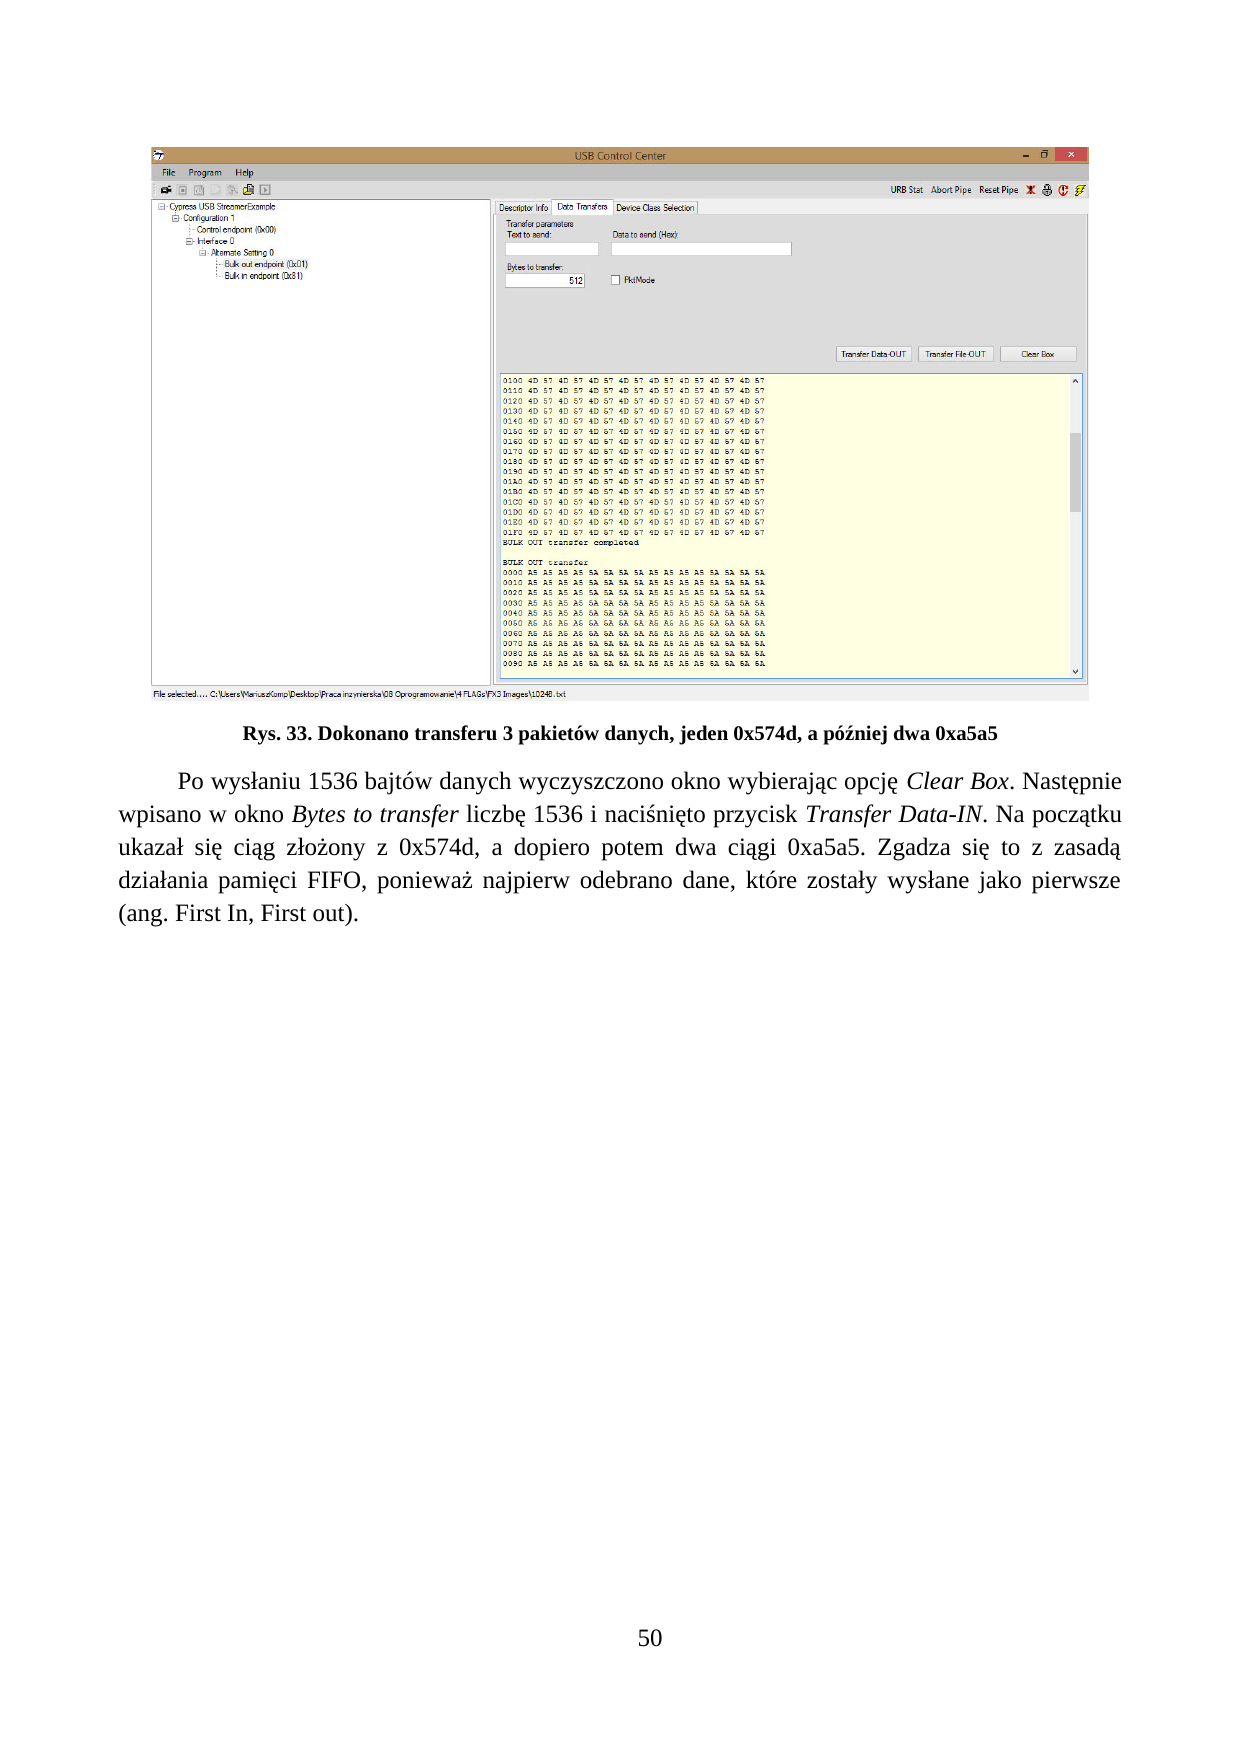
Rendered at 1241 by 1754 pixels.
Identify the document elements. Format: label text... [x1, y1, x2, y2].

picture [151, 147, 1089, 701]
text Po wysłaniu 1536 bajtów danych wyczyszczono okno wybierając opcję Clear Box. Następnie wpisano w okno Bytes to transfer liczbę 1536 i naciśnięto przycisk Transfer Data-IN. Na początku ukazał się ciąg złożony z 0x574d, a dopiero potem dwa ciągi 0xa5a5. Zgadza się to z zasadą działania pamięci FIFO, ponieważ najpierw odebrano dane, które zostały wysłane jako pierwsze (ang. First In, First out). [118, 766, 1122, 927]
